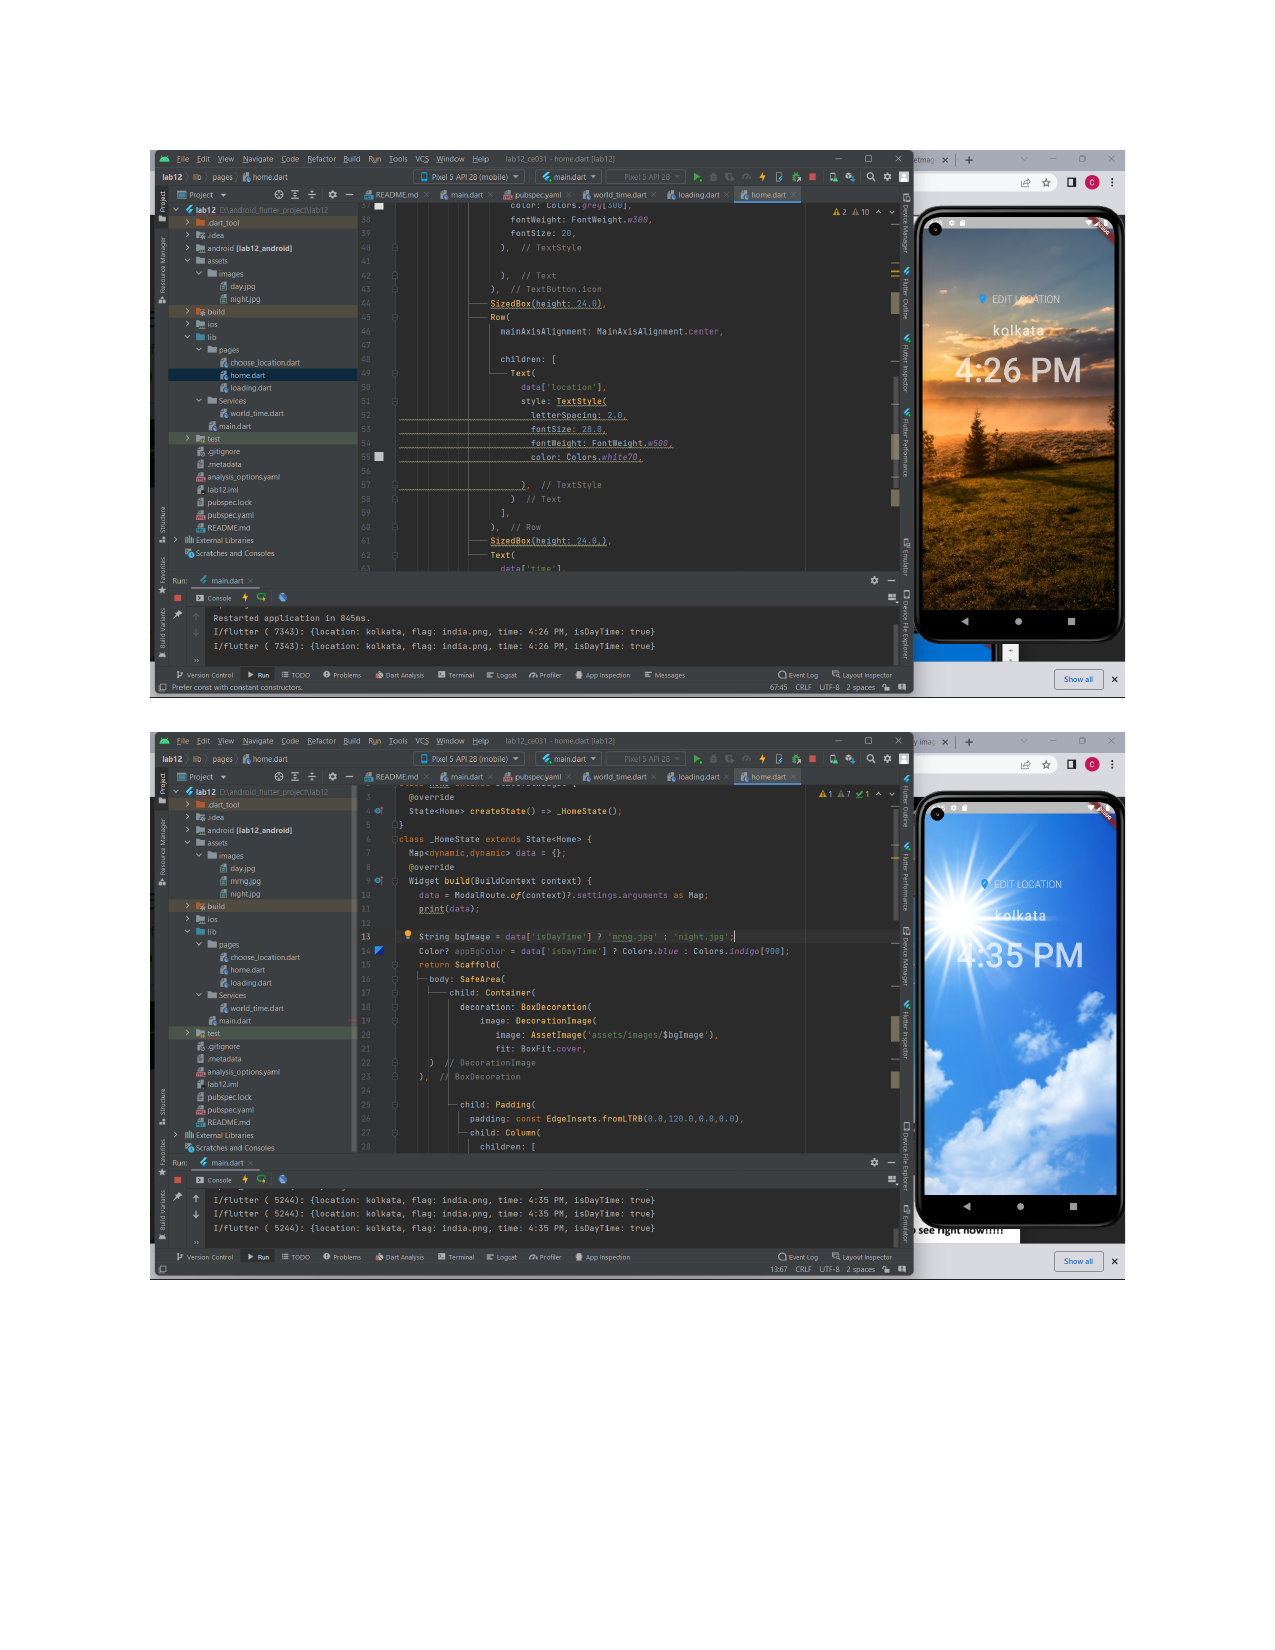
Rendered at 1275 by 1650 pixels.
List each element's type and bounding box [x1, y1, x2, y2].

picture [150, 150, 1125, 698]
picture [150, 732, 1125, 1280]
